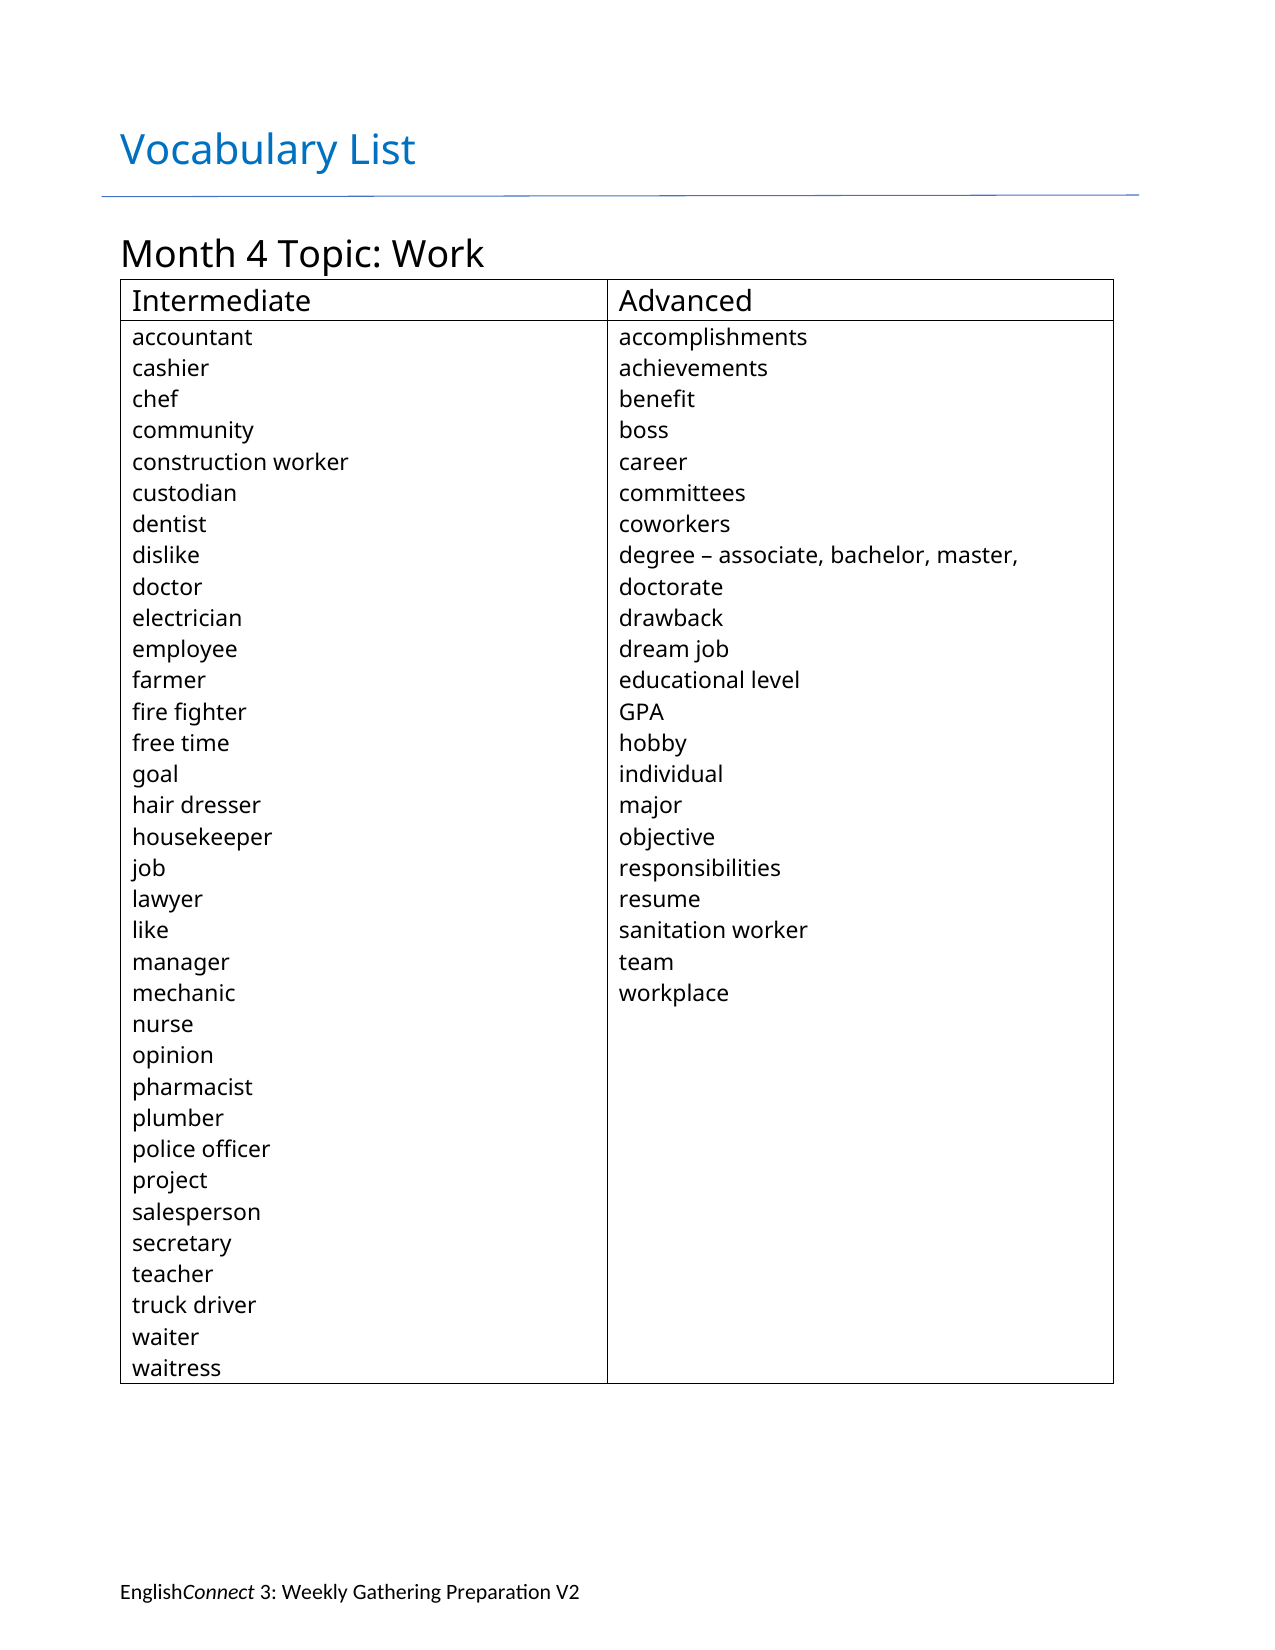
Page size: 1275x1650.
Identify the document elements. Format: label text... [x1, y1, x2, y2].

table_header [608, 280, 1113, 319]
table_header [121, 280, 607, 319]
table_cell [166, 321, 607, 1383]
text Vocabulary List [120, 120, 1155, 177]
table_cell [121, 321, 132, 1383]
subtitle Month 4 Topic: Work [120, 228, 1155, 279]
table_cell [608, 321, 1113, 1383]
